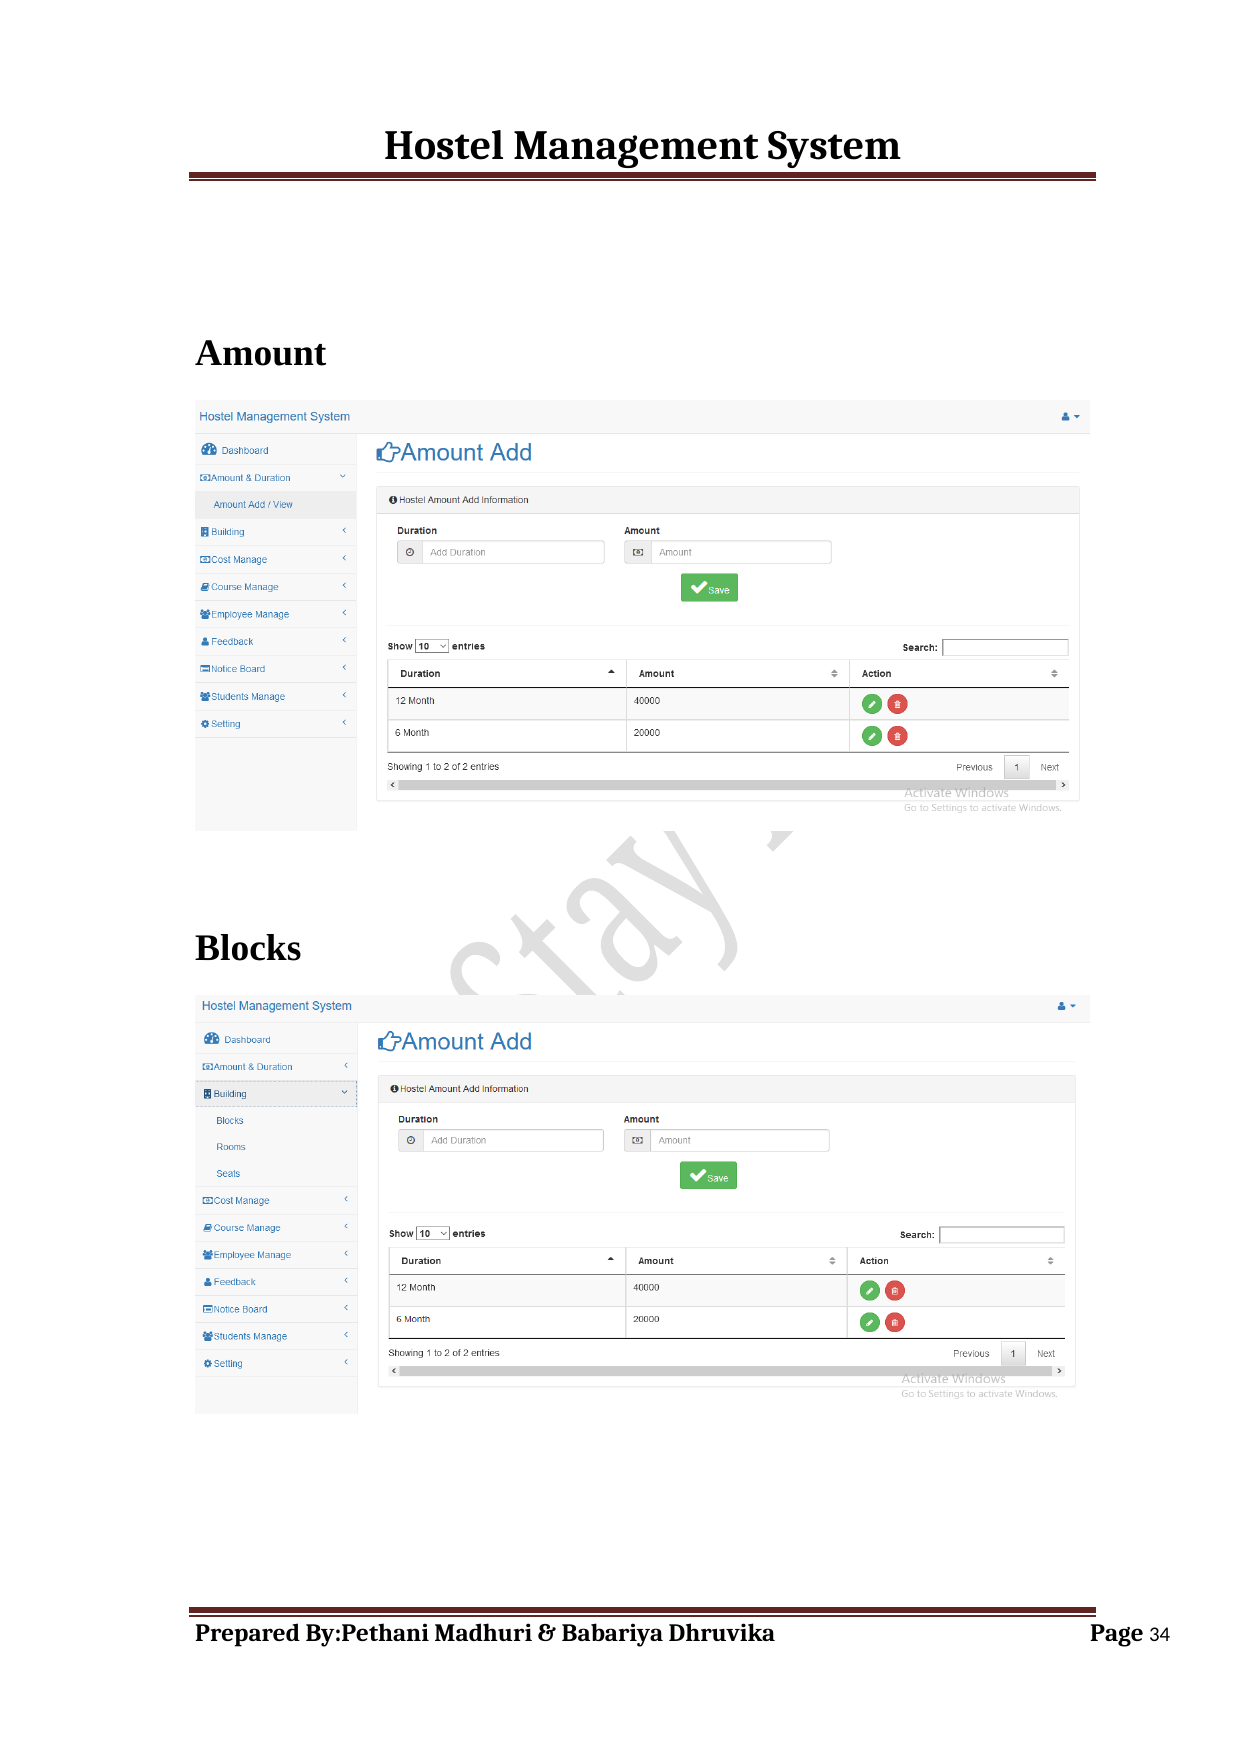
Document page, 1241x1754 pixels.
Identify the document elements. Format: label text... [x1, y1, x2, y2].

text Blocks [195, 925, 1090, 968]
picture [195, 400, 1091, 831]
picture [195, 995, 1091, 1414]
text Amount [195, 330, 1090, 373]
